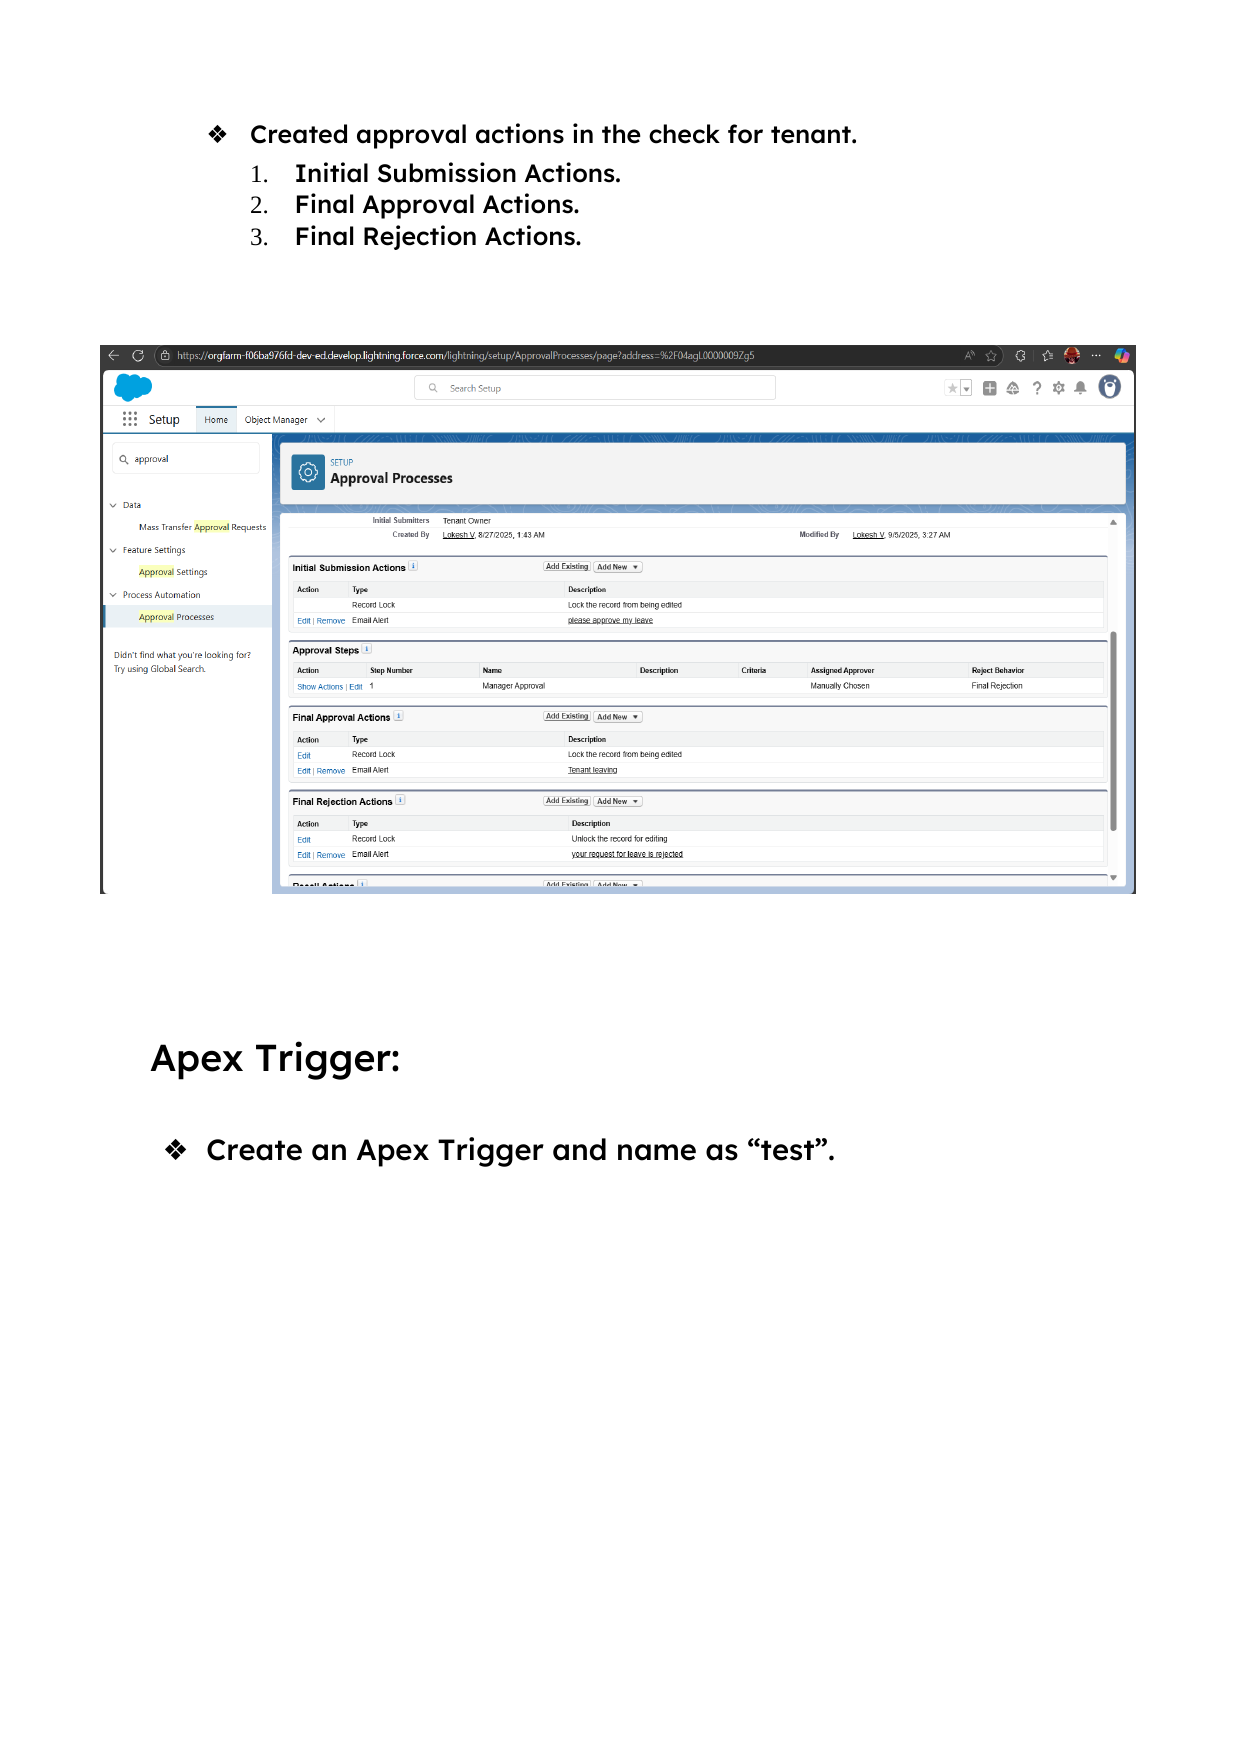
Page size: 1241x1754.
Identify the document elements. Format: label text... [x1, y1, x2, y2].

list Final Rejection Actions. [250, 220, 1140, 251]
list Create an Apex Trigger and name as “test”. [162, 1117, 1140, 1177]
list Initial Submission Actions. [250, 157, 1140, 189]
text Apex Trigger: [100, 1034, 1140, 1081]
list Created approval actions in the check for tenant. [206, 106, 1140, 157]
picture [100, 345, 1136, 894]
list Final Approval Actions. [250, 189, 1140, 220]
